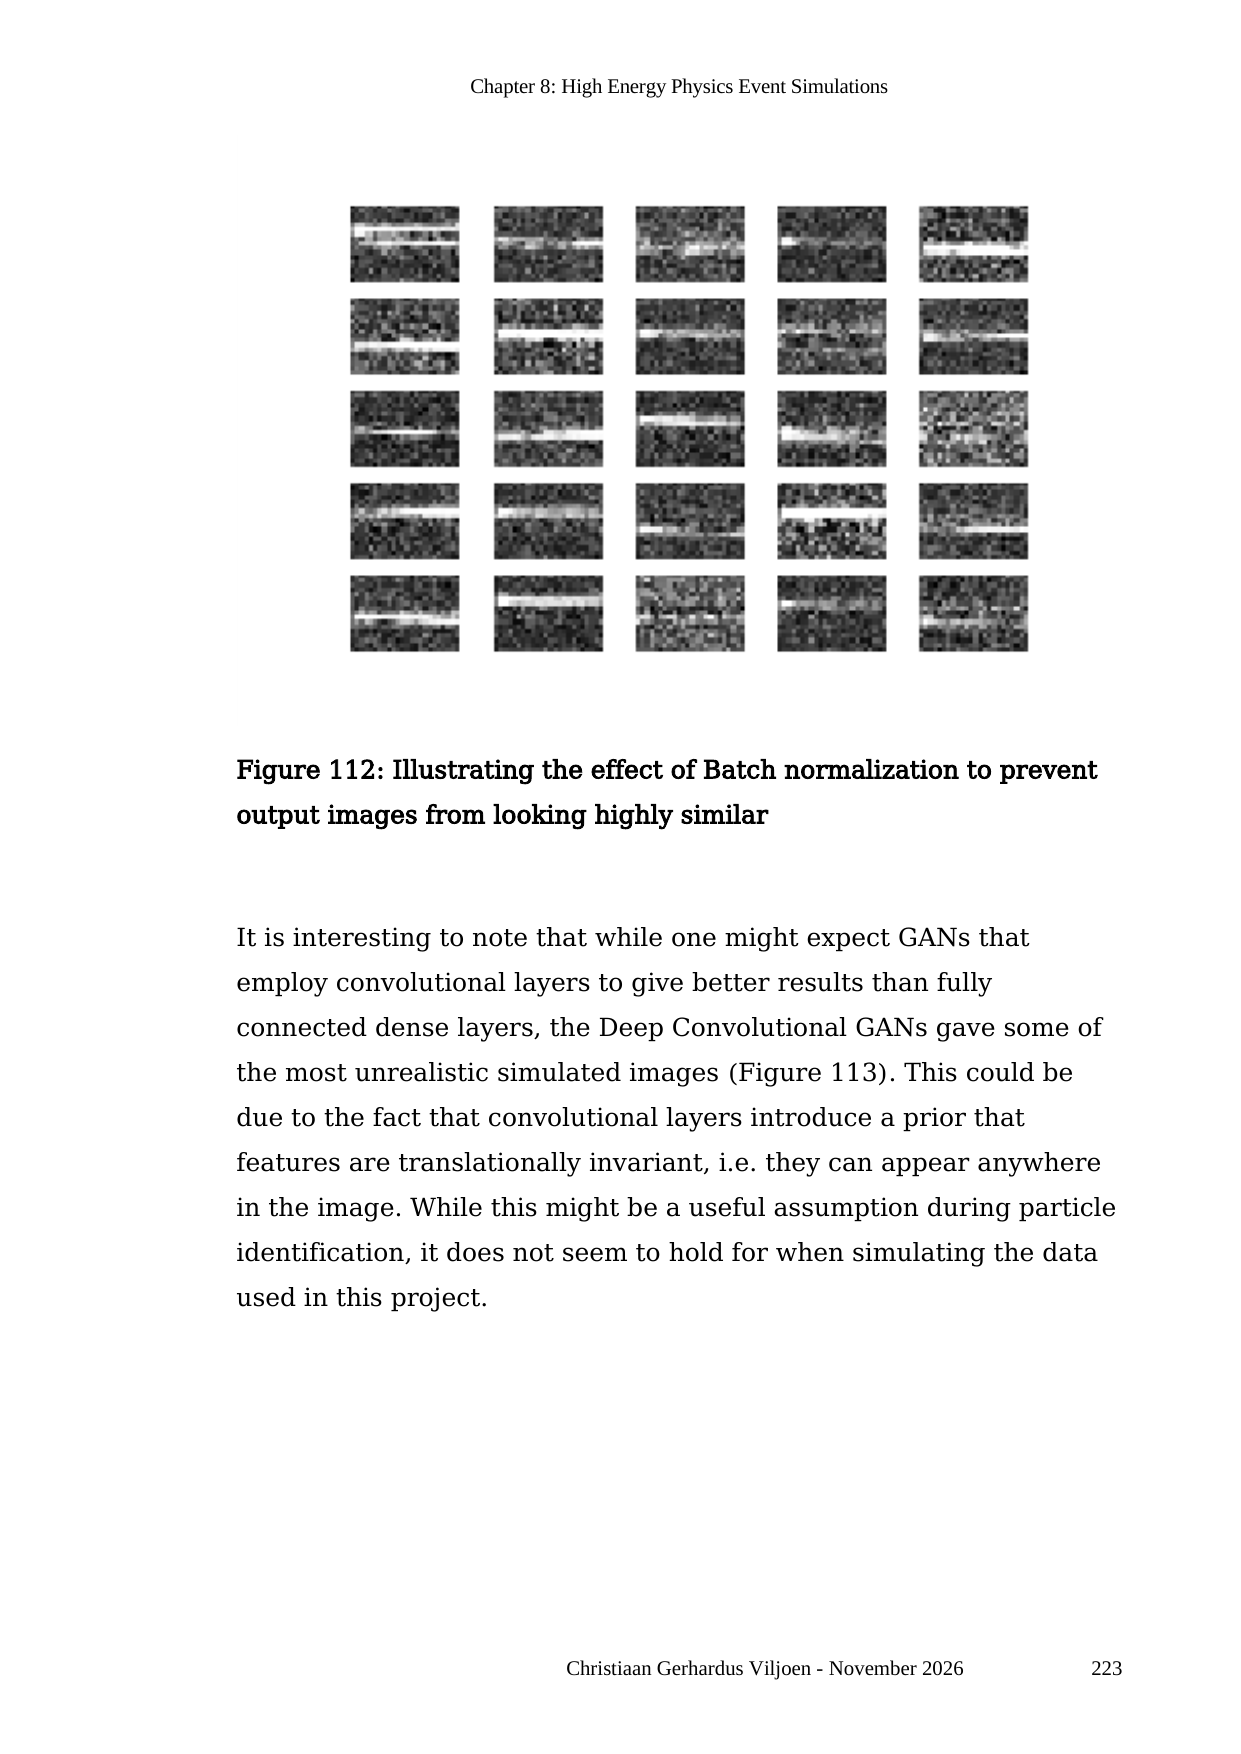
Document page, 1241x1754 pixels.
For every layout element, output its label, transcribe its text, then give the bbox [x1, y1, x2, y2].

picture [236, 135, 1123, 726]
